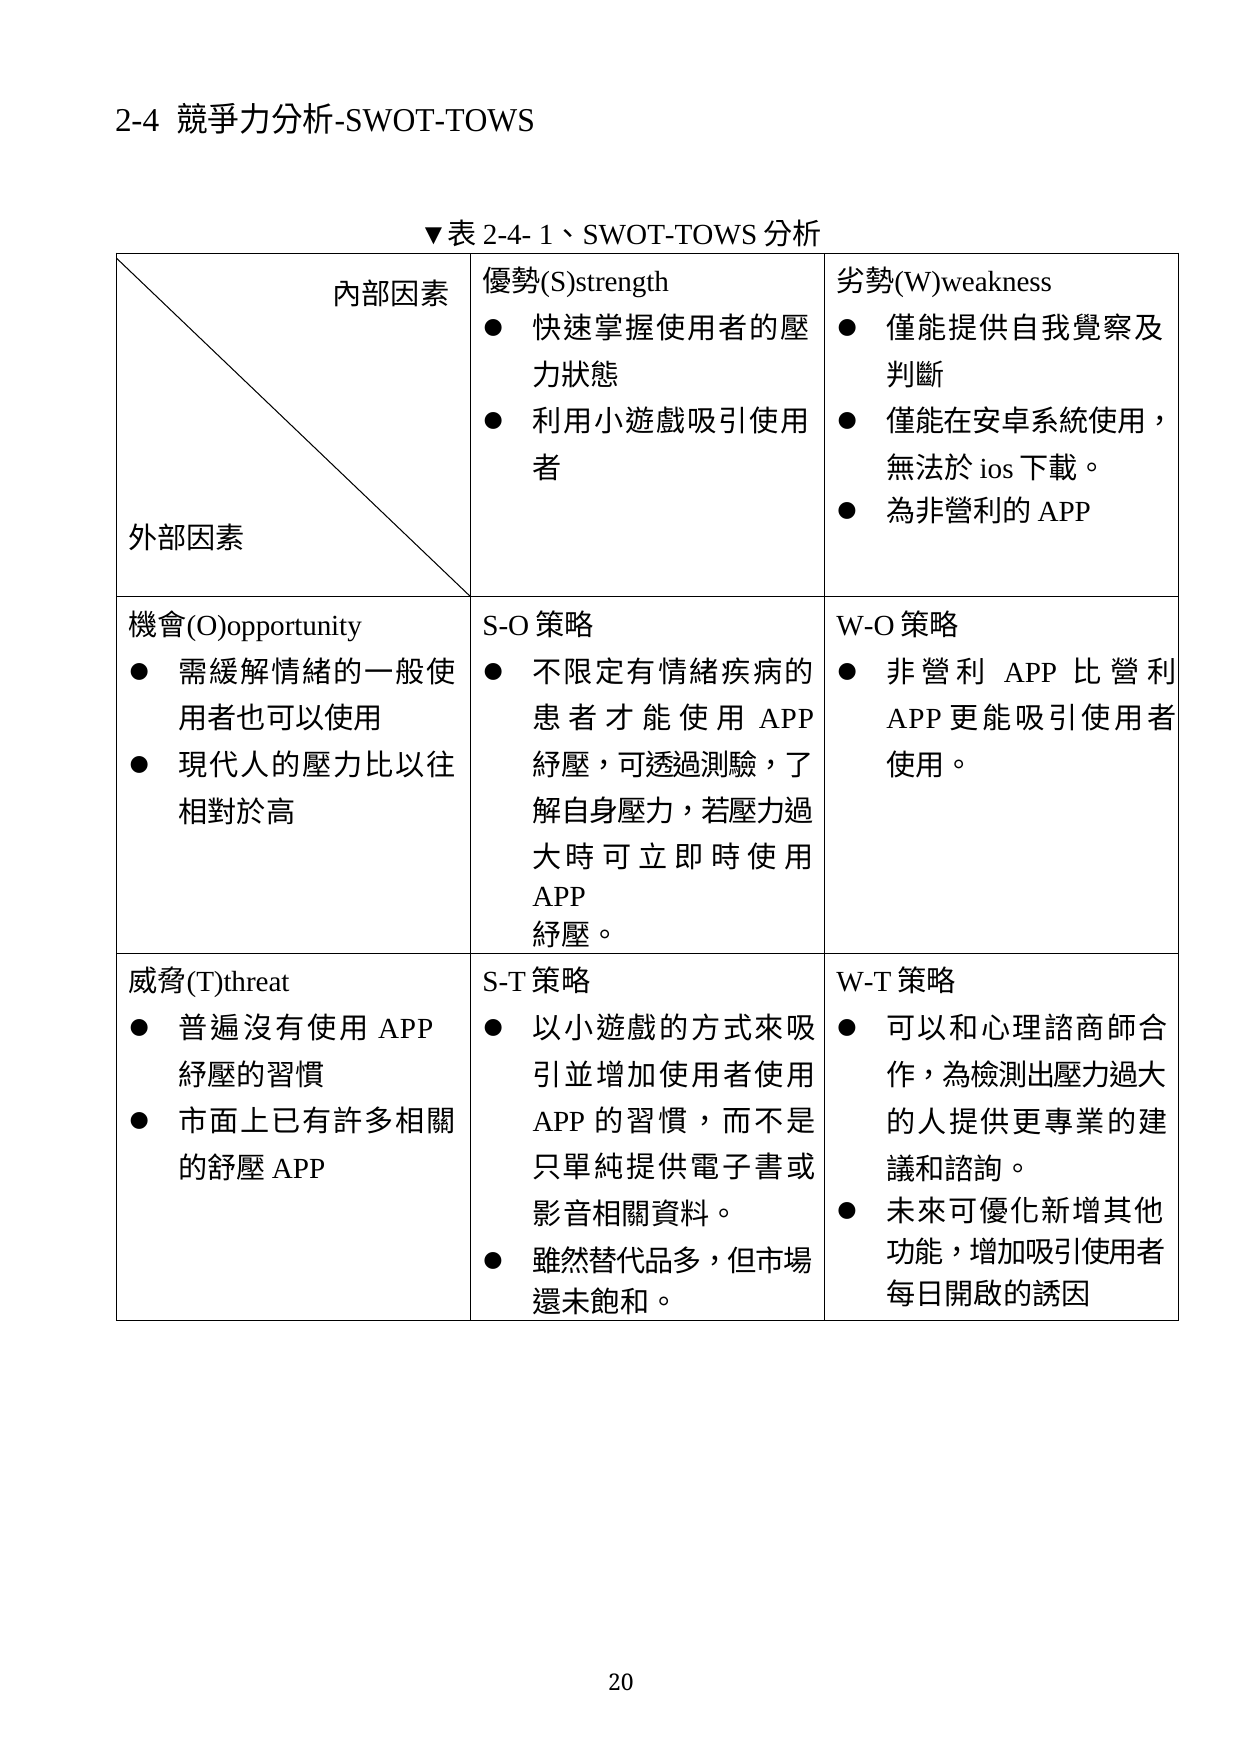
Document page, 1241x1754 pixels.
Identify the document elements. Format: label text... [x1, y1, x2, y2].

table_header 內部因素 外部因素 [117, 254, 470, 596]
table_header 優勢(S)strength 快速掌握使用者的壓力狀態 利用小遊戲吸引使用者 [471, 254, 824, 596]
table_cell S-O策略 不限定有情緒疾病的患者才能使用APP紓壓，可透過測驗，了解自身壓力，若壓力過大時可立即時使用APP 紓壓。 [471, 597, 824, 953]
subtitle 競爭力分析-SWOT-TOWS [115, 93, 1152, 141]
table_cell 機會(O)opportunity 需緩解情緒的一般使用者也可以使用 現代人的壓力比以往相對於高 [117, 597, 470, 953]
table_cell S-T策略 以小遊戲的方式來吸引並增加使用者使用APP的習慣，而不是只單純提供電子書或影音相關資料。 雖然替代品多，但市場 還未飽和。 [471, 954, 824, 1320]
text ▼表2-4- 1、SWOT-TOWS分析 [89, 210, 1152, 253]
table_cell 威脅(T)threat 普遍沒有使用APP紓壓的習慣 市面上已有許多相關的舒壓APP [117, 954, 470, 1320]
table_cell W-T策略 可以和心理諮商師合作，為檢測出壓力過大的人提供更專業的建議和諮詢。 未來可優化新增其他 功能，增加吸引使用者每日開啟的誘因 [825, 954, 1178, 1320]
table_cell W-O策略 非營利 APP 比營利APP更能吸引使用者使用。 [825, 597, 1178, 953]
table_header 劣勢(W)weakness 僅能提供自我覺察及判斷 僅能在安卓系統使用， 無法於ios下載。 為非營利的APP [825, 254, 1178, 596]
